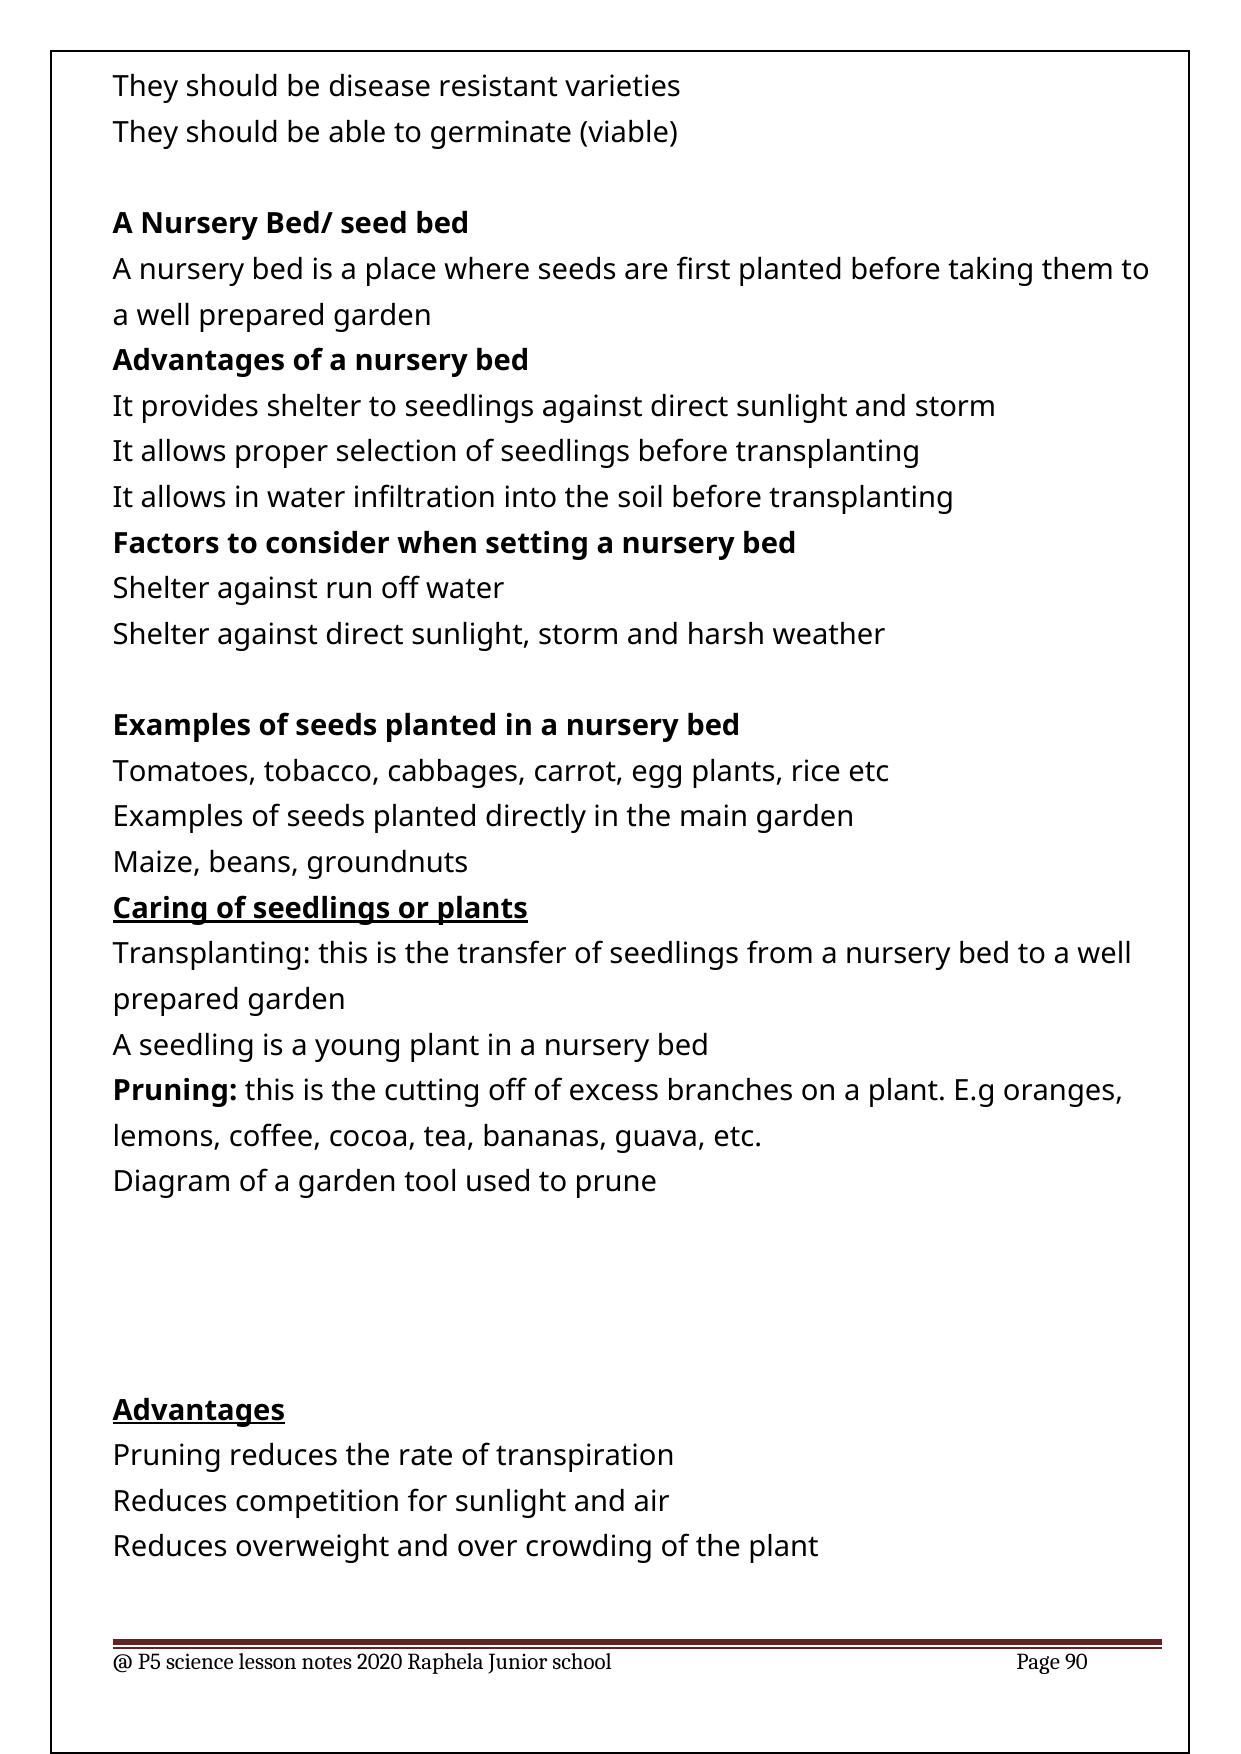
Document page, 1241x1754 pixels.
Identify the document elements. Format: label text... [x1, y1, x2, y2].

list Maize, beans, groundnuts [112, 841, 1162, 881]
list It provides shelter to seedlings against direct sunlight and storm [112, 385, 1162, 425]
list Pruning: this is the cutting off of excess branches on a plant. E.g oranges, lemons, coffee, cocoa, tea, bananas, guava, etc. [112, 1069, 1162, 1155]
list It allows in water infiltration into the soil before transplanting [112, 476, 1162, 516]
list A Nursery Bed/ seed bed [112, 202, 1162, 242]
list Shelter against run off water [112, 567, 1162, 607]
list Pruning reduces the rate of transpiration [112, 1434, 1162, 1474]
list They should be disease resistant varieties [112, 66, 1162, 105]
list Reduces competition for sunlight and air [112, 1480, 1162, 1520]
list Shelter against direct sunlight, storm and harsh weather [112, 613, 1162, 653]
list Advantages [112, 1389, 1162, 1428]
list Diagram of a garden tool used to prune [112, 1161, 1162, 1200]
list A seedling is a young plant in a nursery bed [112, 1024, 1162, 1063]
list Factors to consider when setting a nursery bed [112, 522, 1162, 562]
list Advantages of a nursery bed [112, 339, 1162, 379]
list Caring of seedlings or plants [112, 887, 1162, 927]
list Examples of seeds planted directly in the main garden [112, 796, 1162, 835]
list Tomatoes, tobacco, cabbages, carrot, egg plants, rice etc [112, 750, 1162, 790]
list It allows proper selection of seedlings before transplanting [112, 431, 1162, 470]
list Reduces overweight and over crowding of the plant [112, 1526, 1162, 1565]
list A nursery bed is a place where seeds are first planted before taking them to a well prepared garden [112, 248, 1162, 333]
list Transplanting: this is the transfer of seedlings from a nursery bed to a well prepared garden [112, 932, 1162, 1018]
list They should be able to germinate (viable) [112, 111, 1162, 151]
list Examples of seeds planted in a nursery bed [112, 704, 1162, 744]
